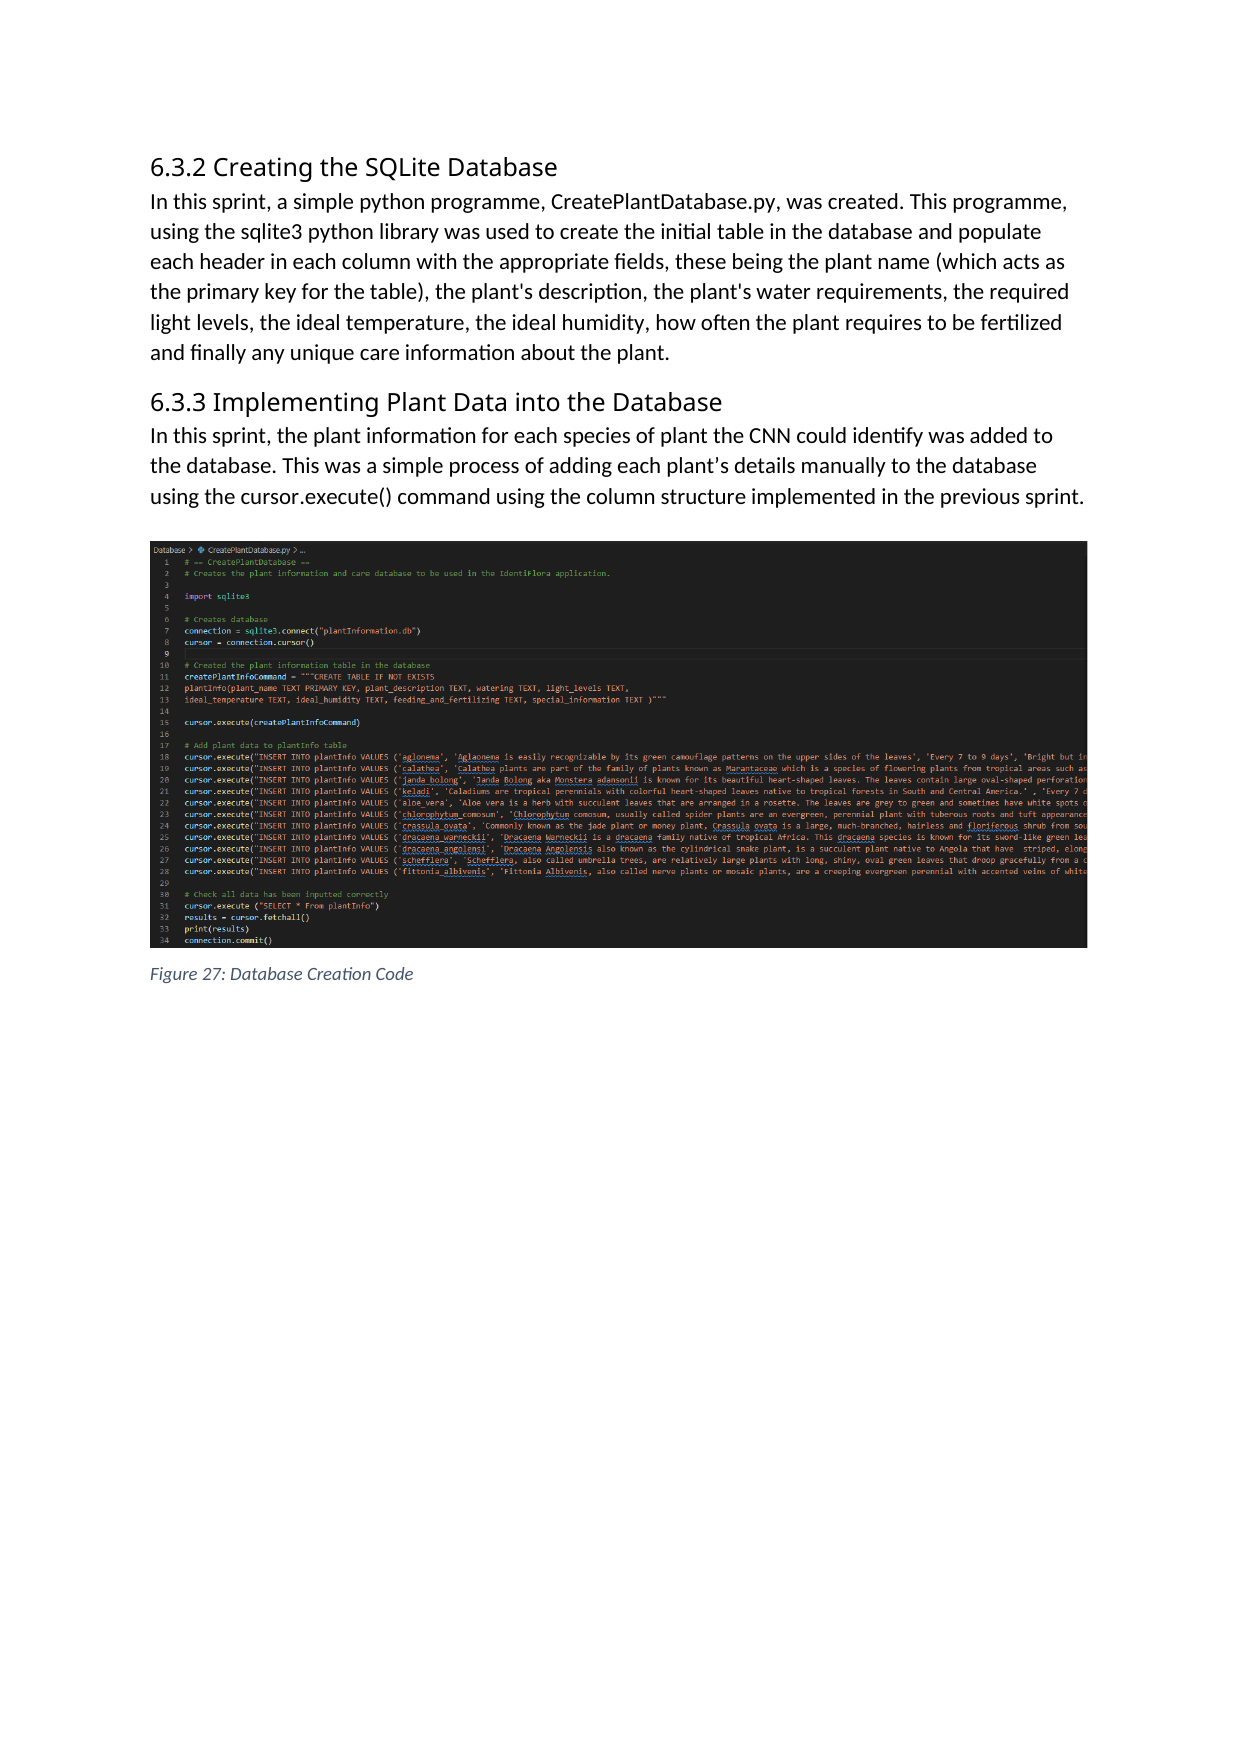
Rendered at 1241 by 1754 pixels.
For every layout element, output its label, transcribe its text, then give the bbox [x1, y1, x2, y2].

picture [150, 541, 1087, 948]
text In this sprint, the plant information for each species of plant the CNN could identify was added to the database. This was a simple process of adding each plant’s details manually to the database using the cursor.execute() command using the column structure implemented in the previous sprint. [150, 421, 1090, 510]
text In this sprint, a simple python programme, CreatePlantDatabase.py, was created. This programme, using the sqlite3 python library was used to create the initial table in the database and populate each header in each column with the appropriate fields, these being the plant name (which acts as the primary key for the table), the plant's description, the plant's water requirements, the required light levels, the ideal temperature, the ideal humidity, how often the plant requires to be fertilized and finally any unique care information about the plant. [150, 187, 1090, 366]
subtitle 6.3.3 Implementing Plant Data into the Database [150, 385, 1090, 419]
subtitle 6.3.2 Creating the SQLite Database [150, 150, 1090, 184]
